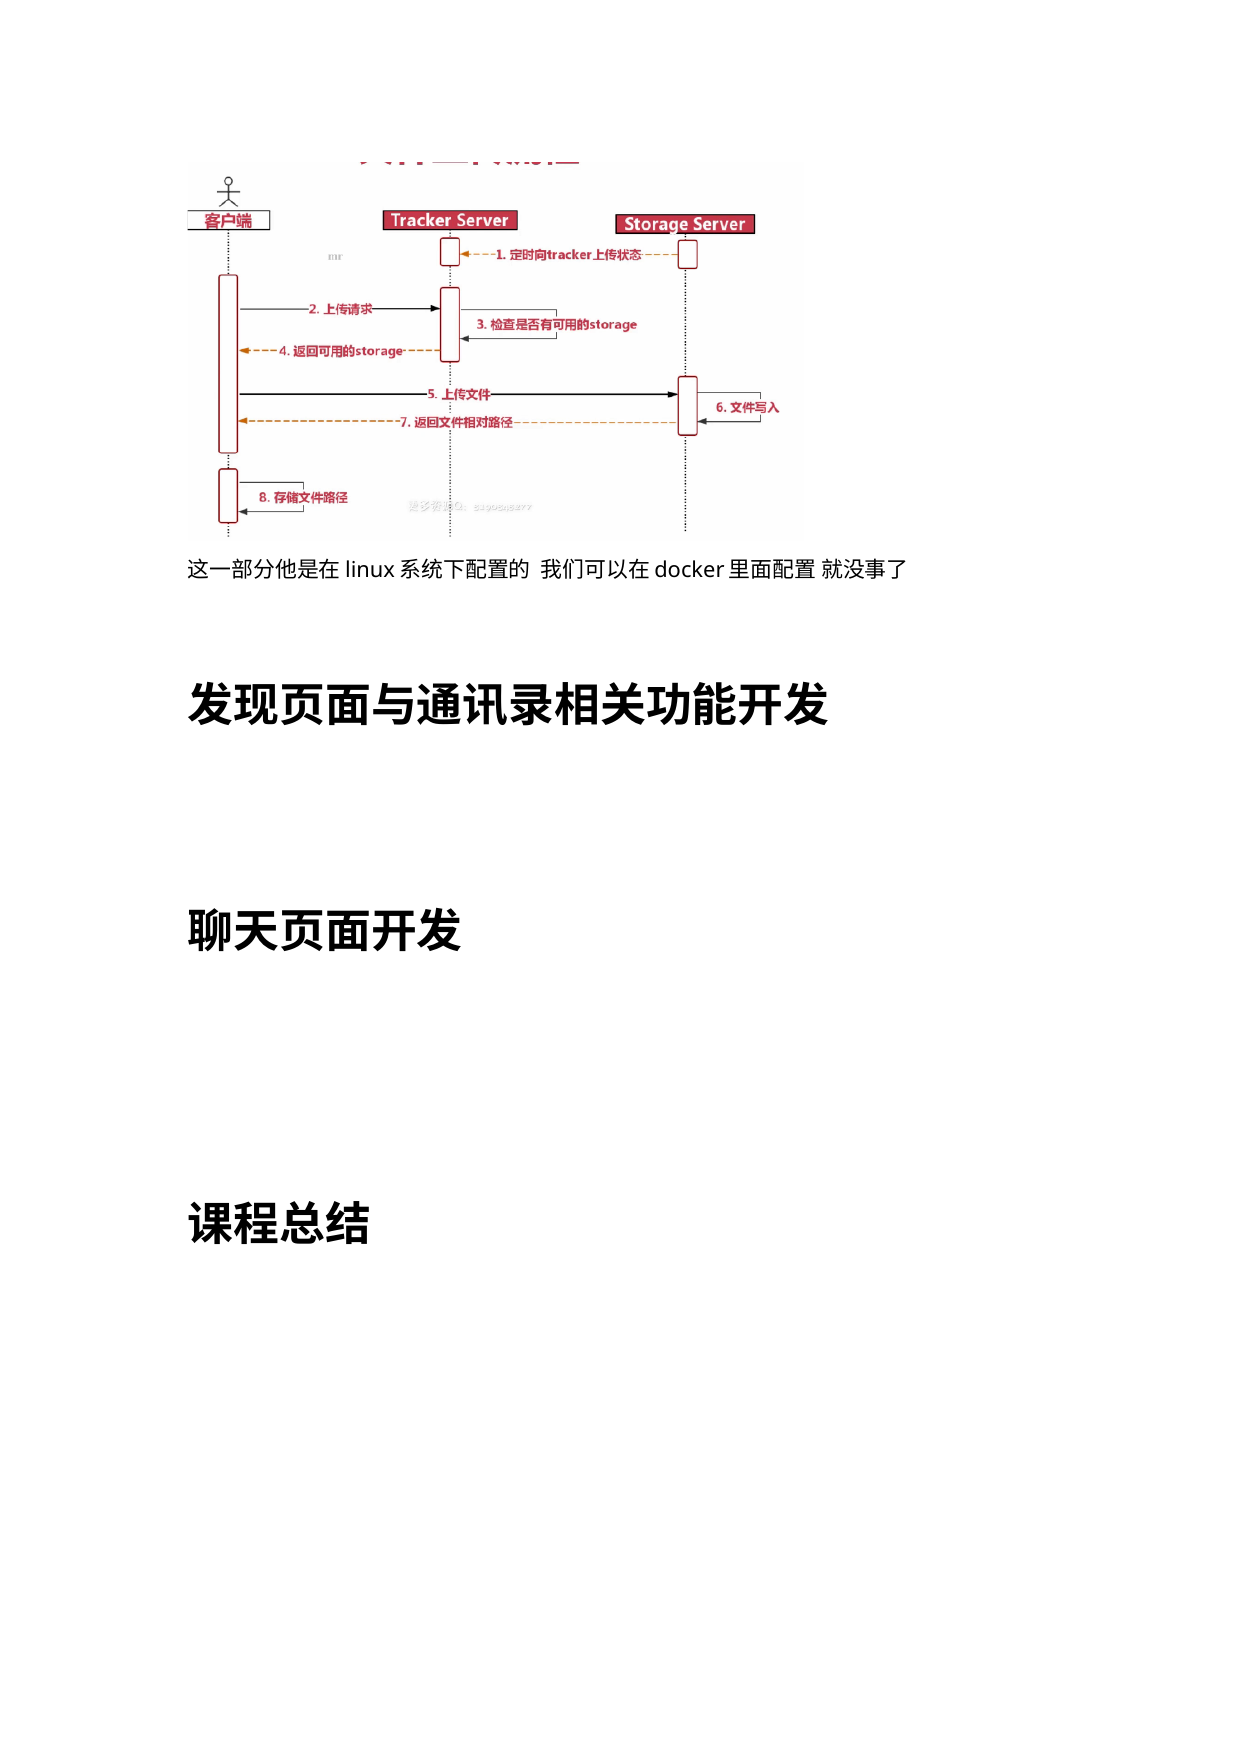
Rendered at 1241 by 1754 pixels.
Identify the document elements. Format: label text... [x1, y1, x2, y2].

subtitle 课程总结 [187, 1172, 1053, 1270]
picture [187, 162, 804, 541]
subtitle 发现页面与通讯录相关功能开发 [187, 652, 1053, 750]
subtitle 聊天页面开发 [187, 879, 1053, 976]
text 这一部分他是在linux系统下配置的 我们可以在docker里面配置 就没事了 [187, 552, 1053, 584]
